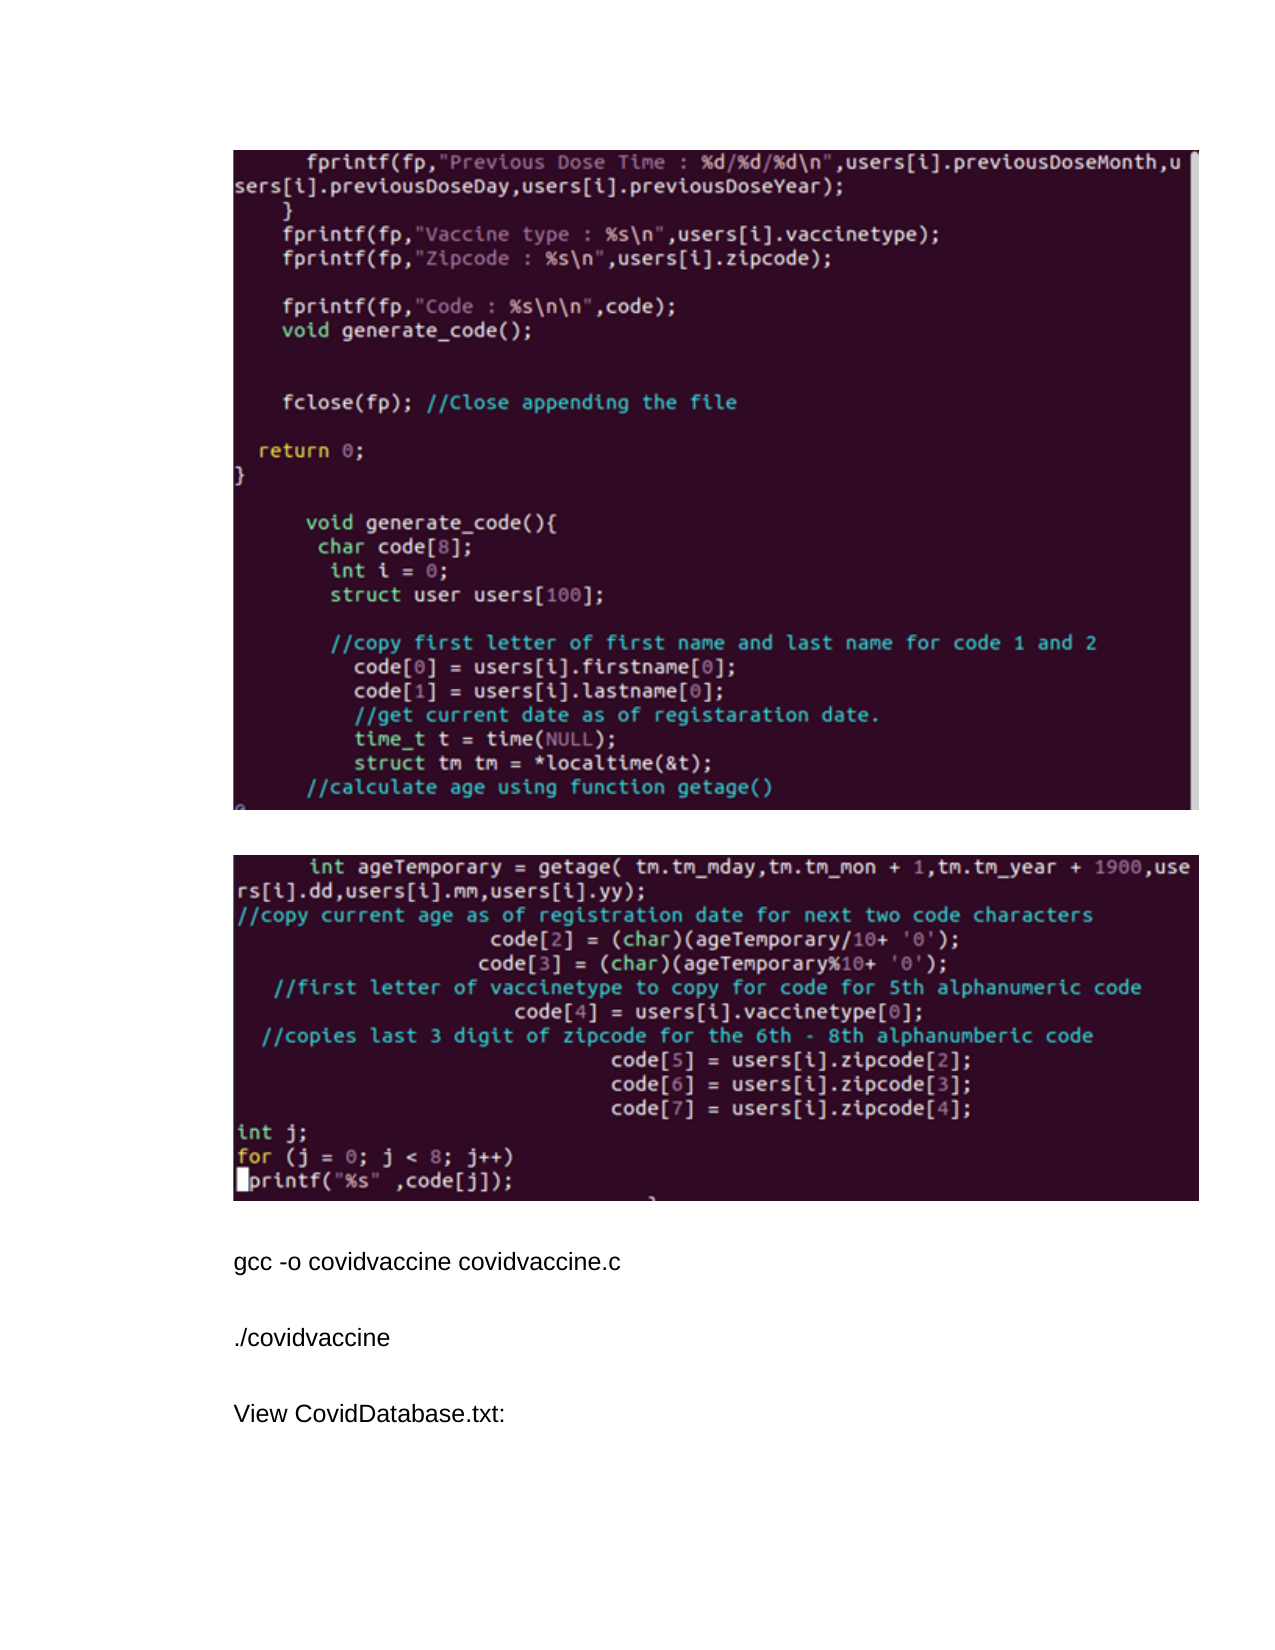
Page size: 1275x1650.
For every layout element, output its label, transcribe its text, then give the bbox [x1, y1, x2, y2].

text View CovidDatabase.txt: [231, 1399, 1102, 1428]
picture [233, 855, 1199, 1201]
text gcc -o covidvaccine covidvaccine.c [231, 1247, 1102, 1276]
text ./covidvaccine [231, 1323, 1102, 1352]
picture [233, 150, 1199, 810]
